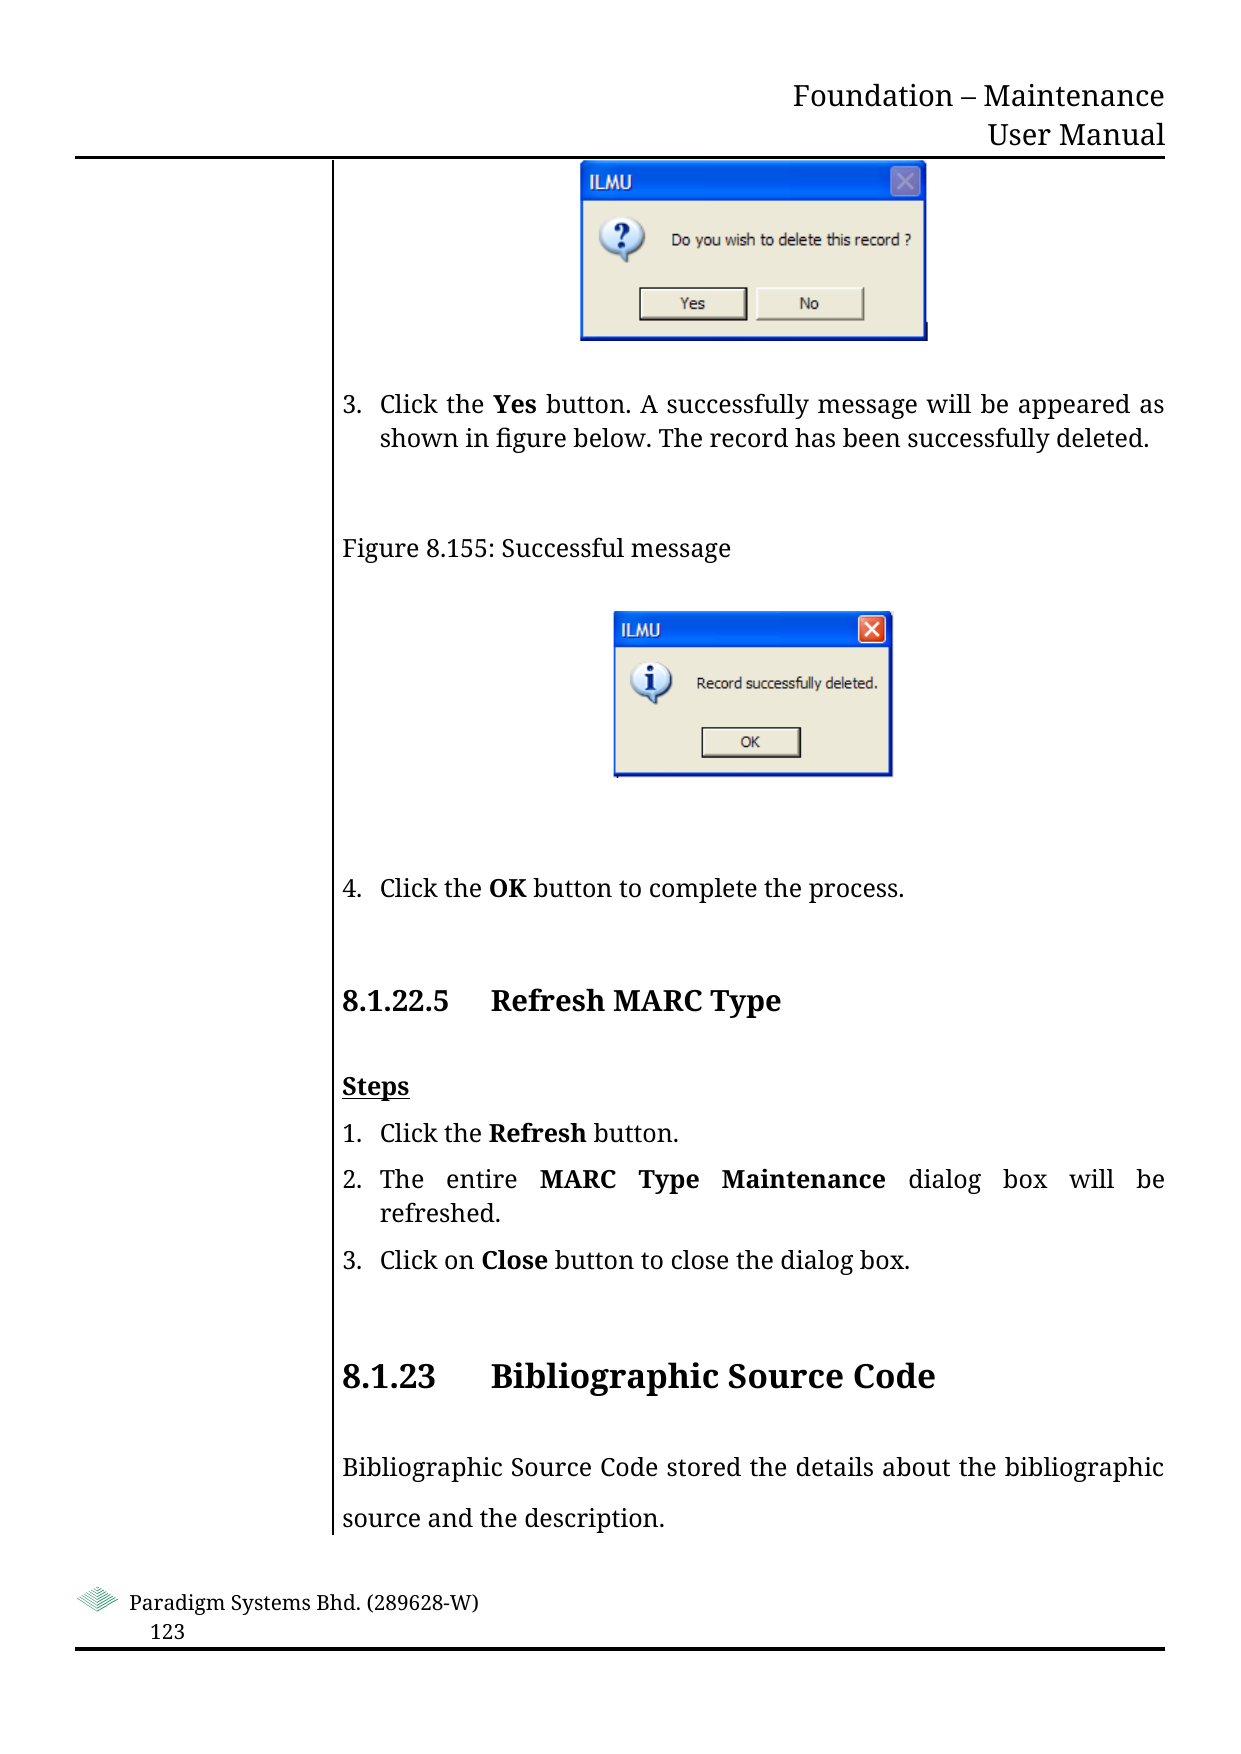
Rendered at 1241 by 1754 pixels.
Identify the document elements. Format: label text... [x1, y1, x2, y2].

list Click the Refresh button. [334, 1115, 1165, 1149]
picture [579, 159, 928, 341]
list The entire MARC Type Maintenance dialog box will be refreshed. [334, 1162, 1165, 1230]
subtitle Refresh MARC Type [334, 980, 1165, 1020]
list Click the OK button to complete the process. [334, 870, 1165, 904]
text Steps [334, 1069, 1165, 1103]
text Bibliographic Source Code stored the details about the bibliographic source and the description. [334, 1450, 1165, 1535]
list Click the Yes button. A successfully message will be appeared as shown in figure below. The record has been successfully deleted. [334, 387, 1165, 455]
subtitle Bibliographic Source Code [334, 1352, 1165, 1398]
picture [613, 611, 894, 778]
list Click on Close button to close the dialog box. [334, 1243, 1165, 1277]
picture [75, 1587, 119, 1612]
text Figure 8.155: Successful message [334, 531, 1165, 565]
